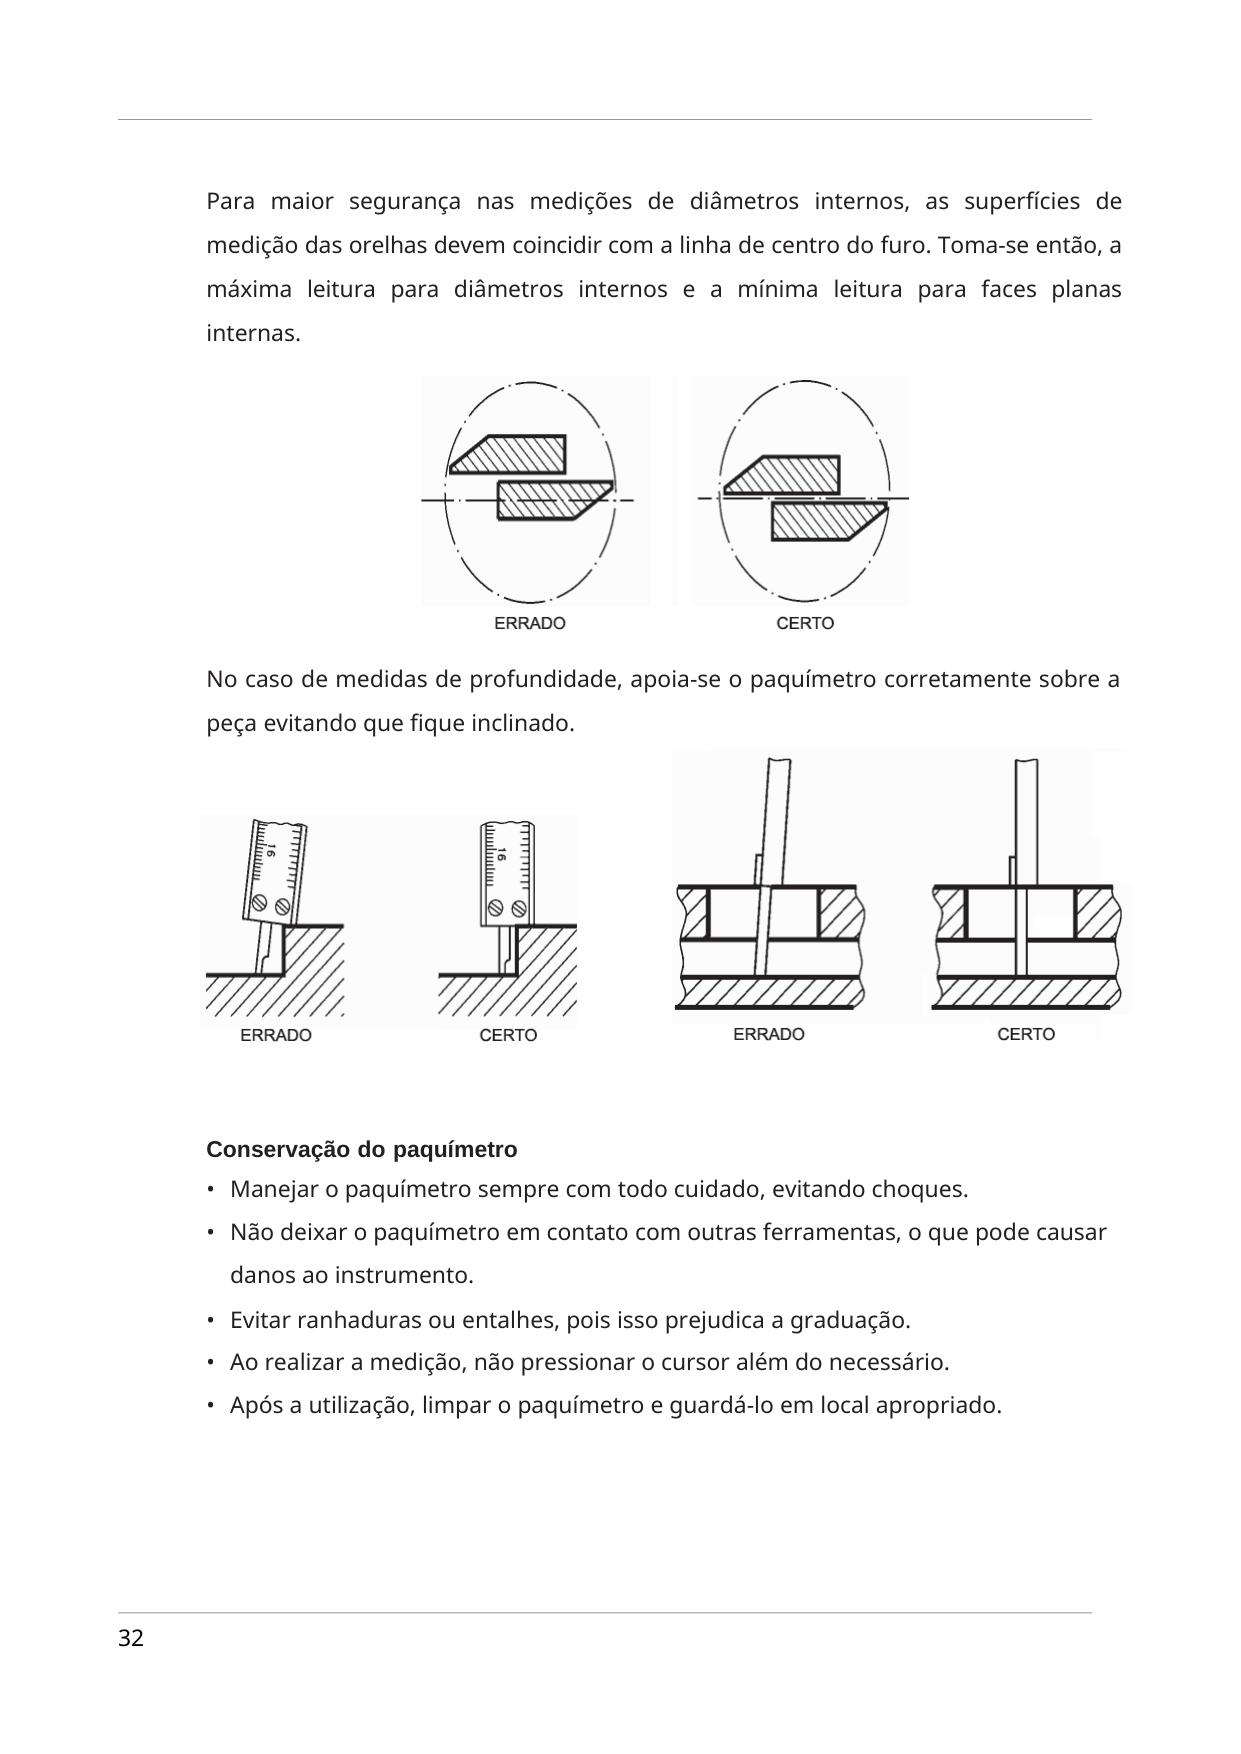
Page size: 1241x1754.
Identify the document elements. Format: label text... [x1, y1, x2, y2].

text No caso de medidas de profundidade, apoia-se o paquímetro corretamente sobre a peça evitando que fique inclinado. [206, 663, 1122, 739]
list Ao realizar a medição, não pressionar o cursor além do necessário. [206, 1346, 1144, 1377]
subtitle Conservação do paquímetro [206, 1136, 1144, 1162]
list Após a utilização, limpar o paquímetro e guardá-lo em local apropriado. [206, 1388, 1144, 1420]
picture [198, 814, 578, 1042]
picture [421, 376, 910, 630]
picture [671, 749, 1133, 1042]
list Manejar o paquímetro sempre com todo cuidado, evitando choques. [206, 1173, 1144, 1204]
list Não deixar o paquímetro em contato com outras ferramentas, o que pode causar danos ao instrumento. [206, 1215, 1120, 1291]
text Para maior segurança nas medições de diâmetros internos, as superfícies de medição das orelhas devem coincidir com a linha de centro do furo. Toma-se então, a máxima leitura para diâmetros internos e a mínima leitura para faces planas internas. [206, 185, 1122, 348]
list Evitar ranhaduras ou entalhes, pois isso prejudica a graduação. [206, 1304, 1144, 1335]
